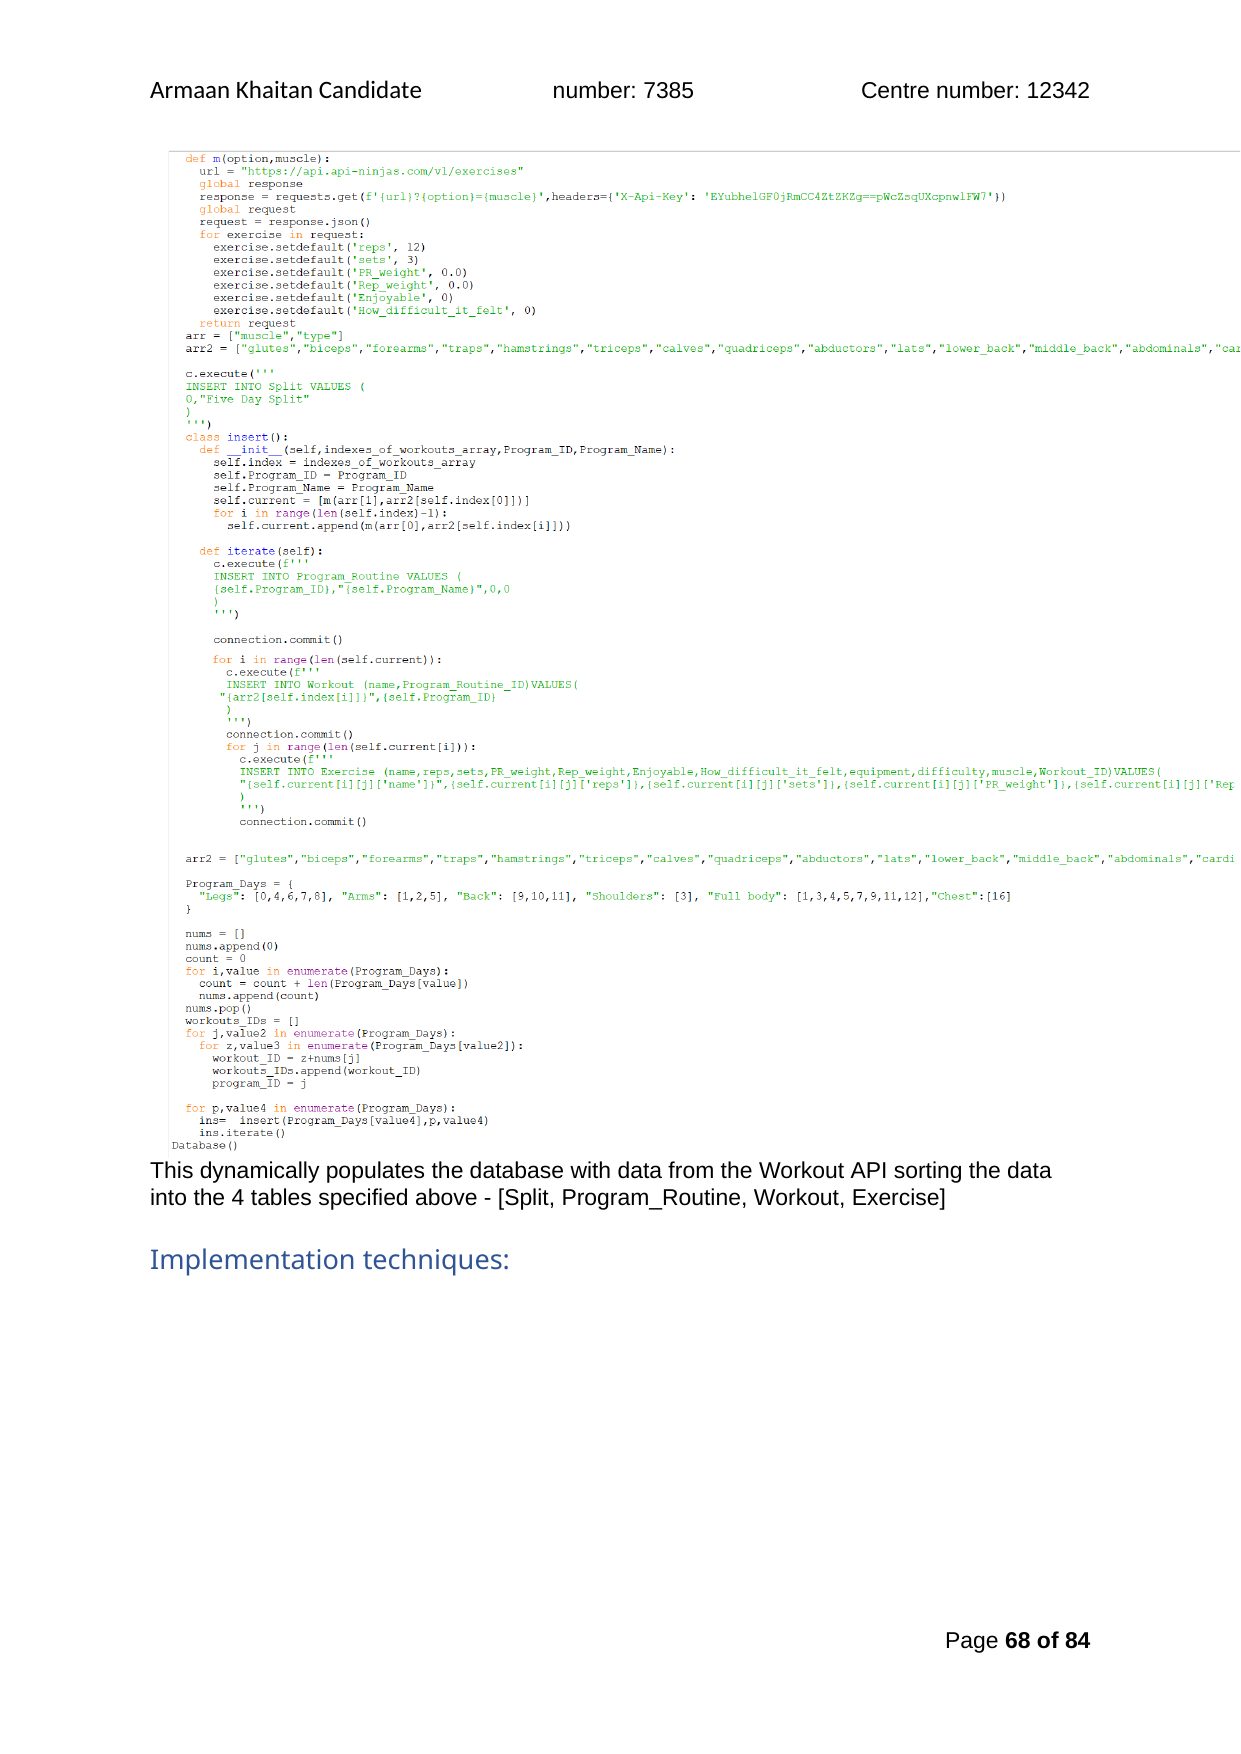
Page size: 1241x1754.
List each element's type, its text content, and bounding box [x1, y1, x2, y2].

subtitle Implementation techniques: [150, 1241, 1090, 1278]
text This dynamically populates the database with data from the Workout API sorting the data into the 4 tables specified above - [Split, Program_Routine, Workout, Exercise] [150, 1157, 1090, 1210]
